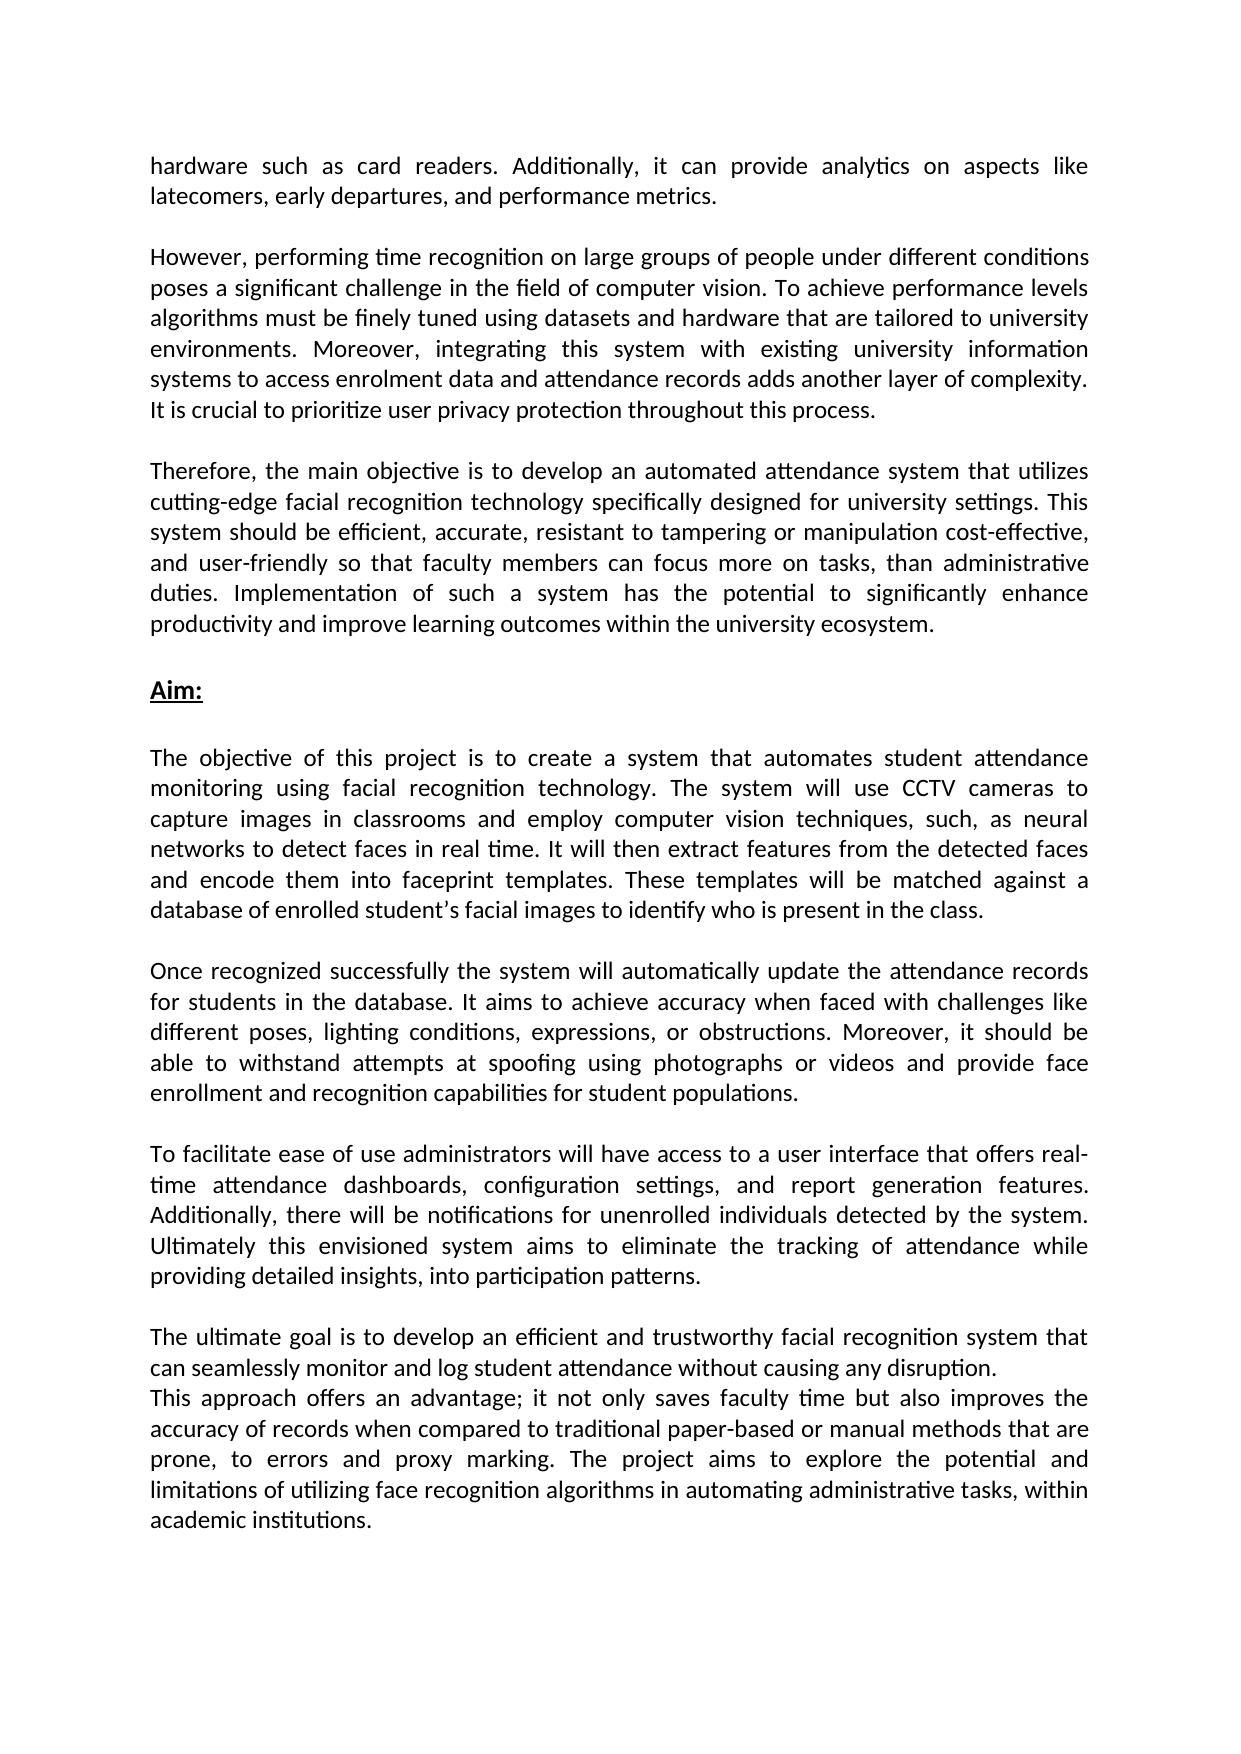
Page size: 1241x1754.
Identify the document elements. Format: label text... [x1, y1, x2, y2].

text However, performing time recognition on large groups of people under different conditions poses a significant challenge in the field of computer vision. To achieve performance levels algorithms must be finely tuned using datasets and hardware that are tailored to university environments. Moreover, integrating this system with existing university information systems to access enrolment data and attendance records adds another layer of complexity. It is crucial to prioritize user privacy protection throughout this process. [150, 242, 1090, 425]
text This approach offers an advantage; it not only saves faculty time but also improves the accuracy of records when compared to traditional paper-based or manual methods that are prone, to errors and proxy marking. The project aims to explore the potential and limitations of utilizing face recognition algorithms in automating administrative tasks, within academic institutions. [150, 1383, 1090, 1535]
text Once recognized successfully the system will automatically update the attendance records for students in the database. It aims to achieve accuracy when faced with challenges like different poses, lighting conditions, expressions, or obstructions. Moreover, it should be able to withstand attempts at spoofing using photographs or videos and provide face enrollment and recognition capabilities for student populations. [150, 955, 1090, 1108]
text The objective of this project is to create a system that automates student attendance monitoring using facial recognition technology. The system will use CCTV cameras to capture images in classrooms and employ computer vision techniques, such, as neural networks to detect faces in real time. It will then extract features from the detected faces and encode them into faceprint templates. These templates will be matched against a database of enrolled student’s facial images to identify who is present in the class. [150, 742, 1090, 925]
text Therefore, the main objective is to develop an automated attendance system that utilizes cutting-edge facial recognition technology specifically designed for university settings. This system should be efficient, accurate, resistant to tampering or manipulation cost-effective, and user-friendly so that faculty members can focus more on tasks, than administrative duties. Implementation of such a system has the potential to significantly enhance productivity and improve learning outcomes within the university ecosystem. [150, 455, 1090, 638]
text The ultimate goal is to develop an efficient and trustworthy facial recognition system that can seamlessly monitor and log student attendance without causing any disruption. [150, 1322, 1090, 1383]
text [150, 150, 1090, 211]
subtitle Aim: [150, 673, 1090, 706]
text To facilitate ease of use administrators will have access to a user interface that offers real-time attendance dashboards, configuration settings, and report generation features. Additionally, there will be notifications for unenrolled individuals detected by the system. Ultimately this envisioned system aims to eliminate the tracking of attendance while providing detailed insights, into participation patterns. [150, 1138, 1090, 1291]
